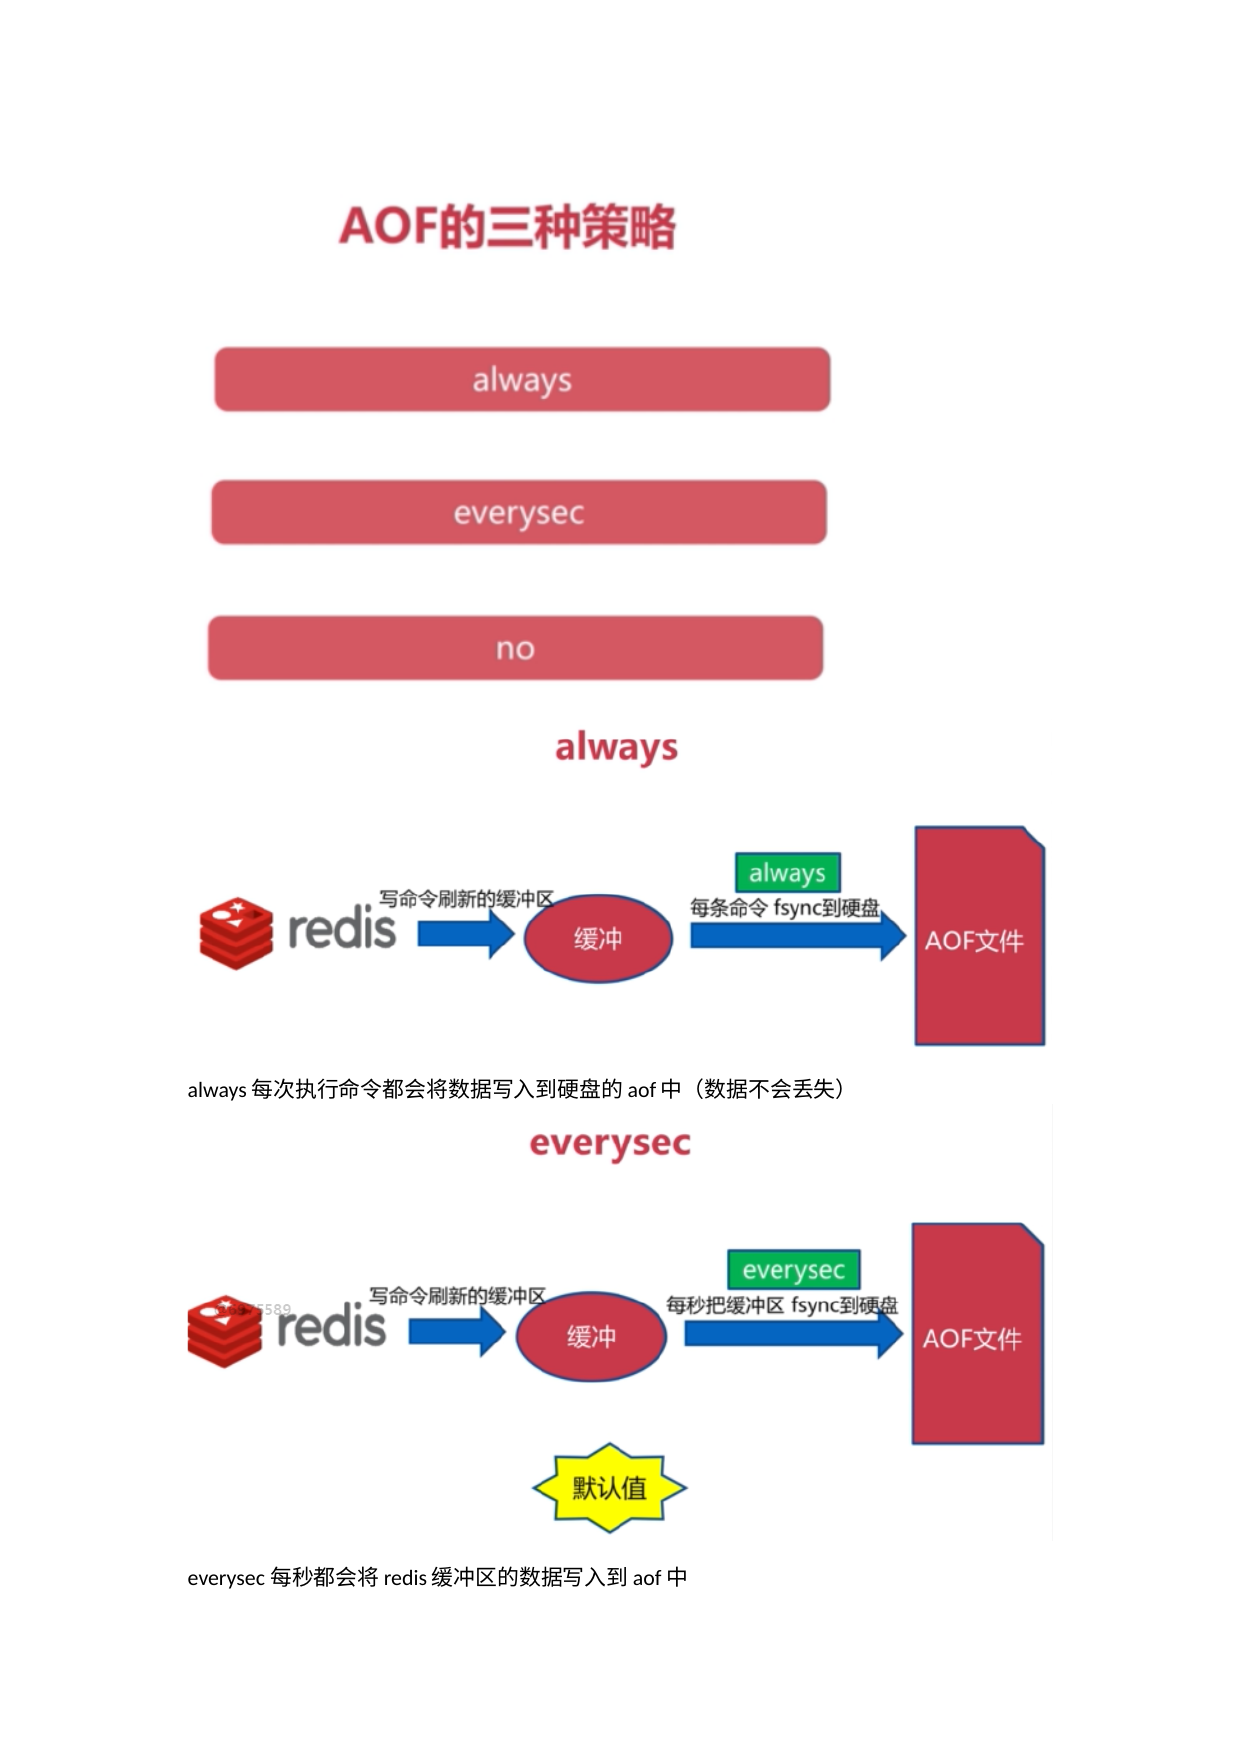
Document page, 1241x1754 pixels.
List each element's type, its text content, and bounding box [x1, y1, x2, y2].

picture [187, 1104, 1053, 1541]
picture [187, 162, 908, 701]
text everysec 每秒都会将redis缓冲区的数据写入到aof中 [187, 1559, 1053, 1592]
text always每次执行命令都会将数据写入到硬盘的aof中（数据不会丢失） [187, 1072, 1053, 1104]
picture [187, 714, 1052, 1049]
